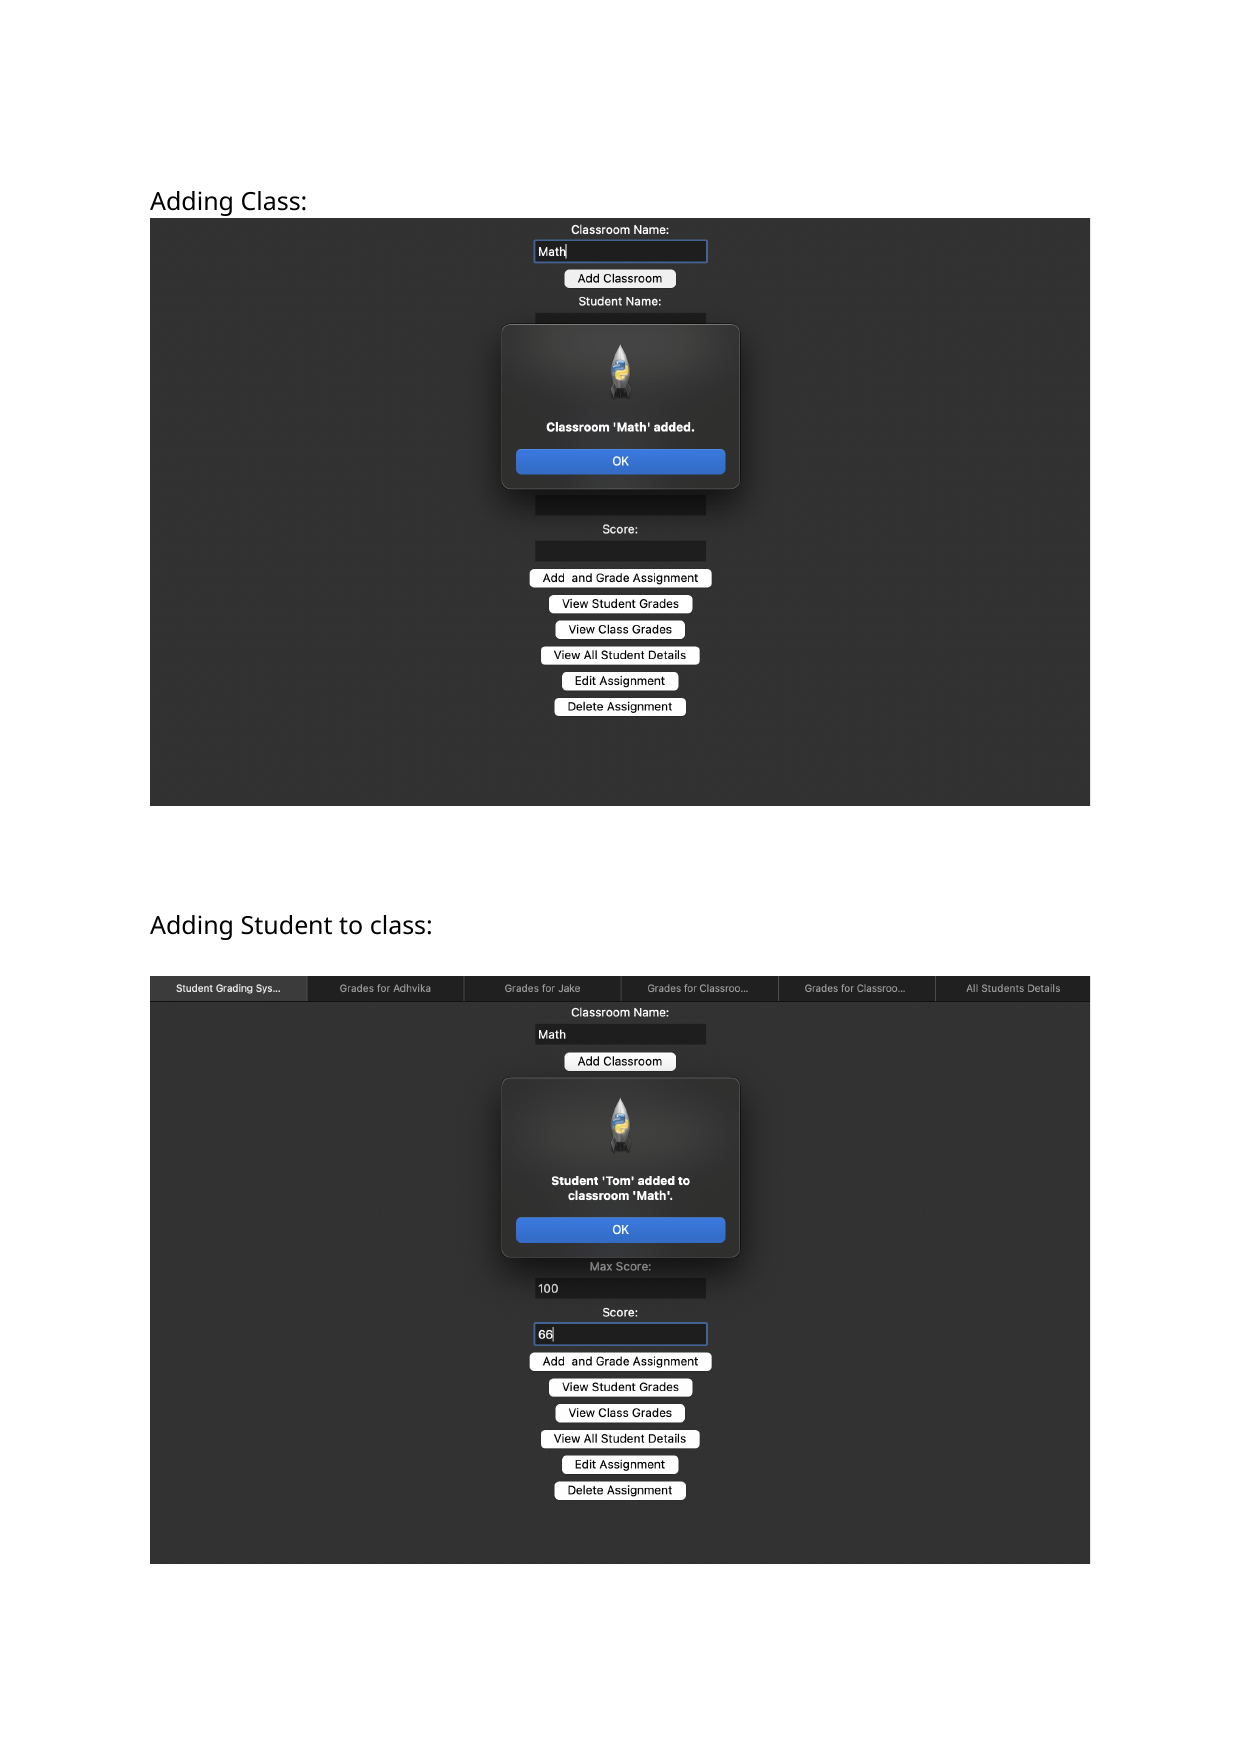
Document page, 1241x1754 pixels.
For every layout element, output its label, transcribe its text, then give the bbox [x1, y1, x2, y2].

picture [150, 976, 1091, 1564]
text Adding Student to class: [150, 908, 1090, 942]
picture [150, 218, 1091, 806]
text Adding Class: [150, 184, 1090, 218]
